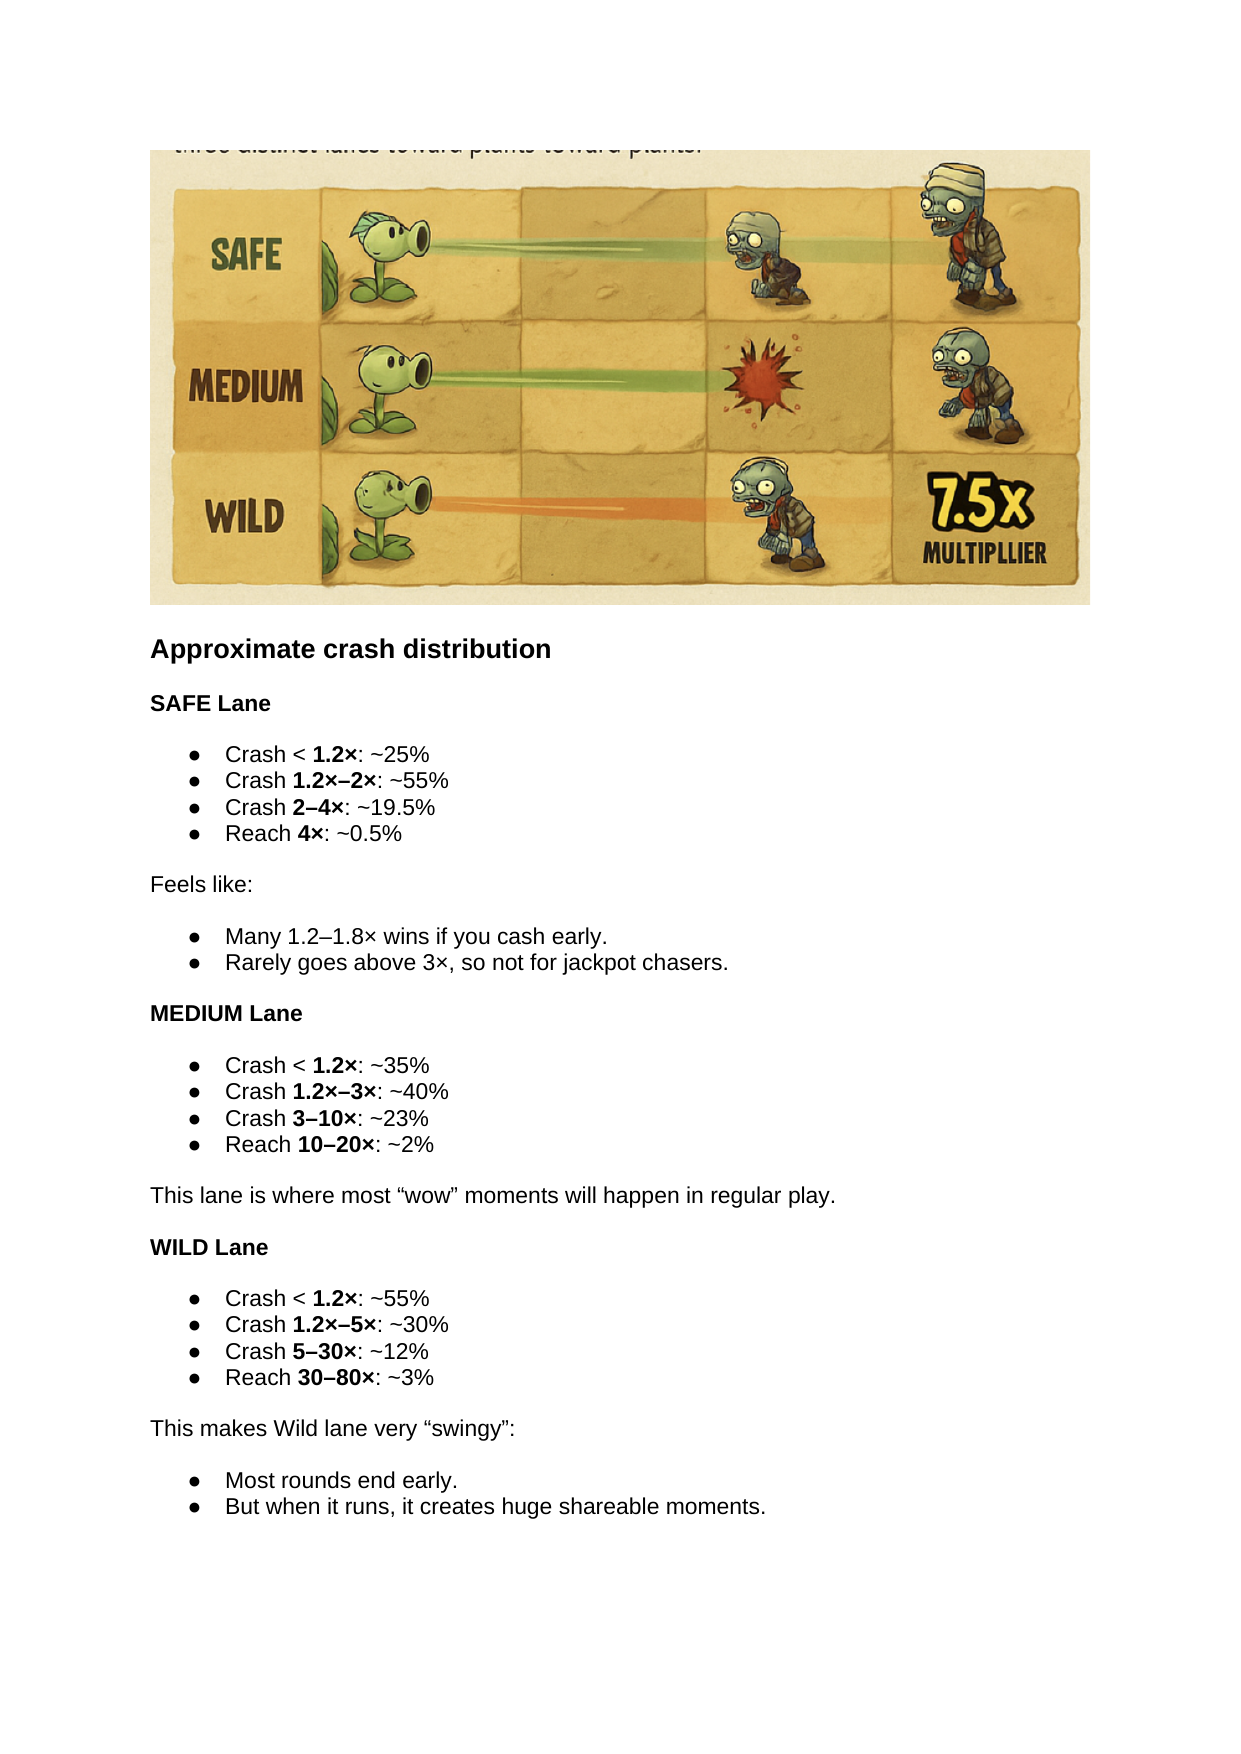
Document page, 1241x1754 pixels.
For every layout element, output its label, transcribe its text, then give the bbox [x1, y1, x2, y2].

picture [150, 150, 1091, 605]
text MEDIUM Lane [150, 1000, 1090, 1027]
list Crash < 1.2×: ~55% [187, 1285, 1090, 1311]
list Rarely goes above 3×, so not for jackpot chasers. [187, 949, 1090, 975]
list Crash 5–30×: ~12% [187, 1338, 1090, 1364]
list Most rounds end early. [187, 1467, 1090, 1493]
list Reach 10–20×: ~2% [187, 1131, 1090, 1157]
text WILD Lane [150, 1233, 1090, 1260]
list Crash 1.2×–3×: ~40% [187, 1078, 1090, 1104]
list Crash 2–4×: ~19.5% [187, 794, 1090, 820]
list But when it runs, it creates huge shareable moments. [187, 1493, 1090, 1519]
list Reach 30–80×: ~3% [187, 1364, 1090, 1390]
list Crash < 1.2×: ~25% [187, 741, 1090, 767]
subtitle Approximate crash distribution [150, 633, 1090, 664]
text This makes Wild lane very “swingy”: [150, 1415, 1090, 1442]
list Crash < 1.2×: ~35% [187, 1052, 1090, 1078]
list Many 1.2–1.8× wins if you cash early. [187, 923, 1090, 949]
text SAFE Lane [150, 689, 1090, 716]
text Feels like: [150, 871, 1090, 898]
list Crash 1.2×–5×: ~30% [187, 1311, 1090, 1338]
list Crash 3–10×: ~23% [187, 1104, 1090, 1131]
list Crash 1.2×–2×: ~55% [187, 767, 1090, 794]
text This lane is where most “wow” moments will happen in regular play. [150, 1182, 1090, 1208]
list Reach 4×: ~0.5% [187, 820, 1090, 846]
